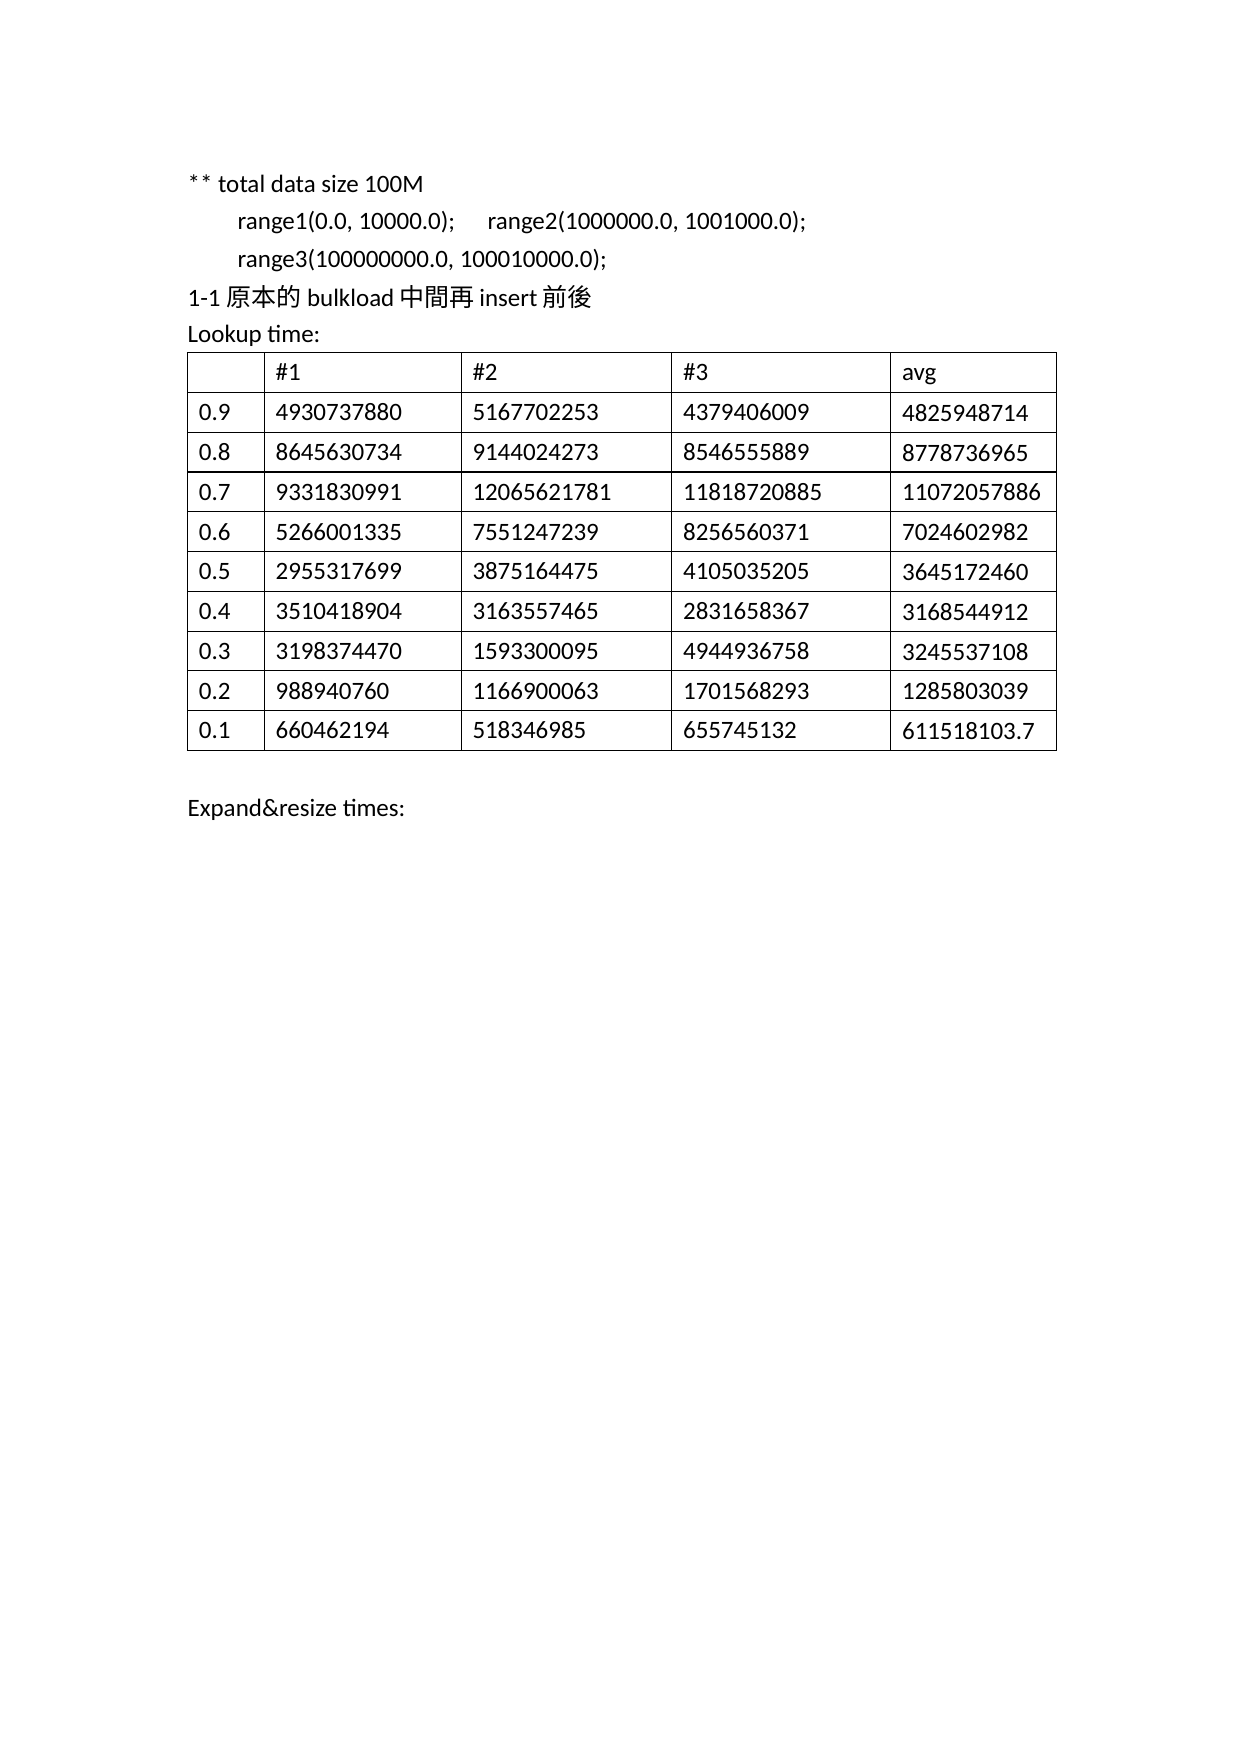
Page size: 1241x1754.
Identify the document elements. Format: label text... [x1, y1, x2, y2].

table_cell 5167702253 [462, 393, 671, 432]
table_cell 1593300095 [462, 632, 671, 670]
table_cell 3875164475 [462, 552, 671, 591]
table_cell 3198374470 [265, 632, 461, 670]
table_cell 0.4 [188, 592, 264, 631]
table_cell 2955317699 [265, 552, 461, 591]
table_cell 3510418904 [265, 592, 461, 631]
table_cell 4930737880 [265, 393, 461, 432]
text 1-1 原本的 bulkload中間再insert前後 [187, 277, 1053, 314]
table_header avg [891, 353, 1056, 392]
table_cell 5266001335 [265, 512, 461, 551]
text Expand&resize times: [187, 788, 1053, 826]
table_cell 518346985 [462, 711, 671, 750]
table_cell 4825948714 [891, 393, 1056, 432]
table_cell 0.7 [188, 473, 264, 511]
text range1(0.0, 10000.0); range2(1000000.0, 1001000.0); range3(100000000.0, 100010000.0); [187, 202, 1053, 277]
table_cell 0.2 [188, 671, 264, 710]
table_cell 611518103.7 [891, 711, 1056, 750]
table_cell 11818720885 [672, 473, 890, 511]
table_cell 1701568293 [672, 671, 890, 710]
table_cell 3168544912 [891, 592, 1056, 631]
table_cell 0.5 [188, 552, 264, 591]
text Lookup time: [187, 314, 1053, 352]
table_cell 9144024273 [462, 433, 671, 471]
table_cell 12065621781 [462, 473, 671, 511]
table_cell 0.9 [188, 393, 264, 432]
table_cell 9331830991 [265, 473, 461, 511]
table_cell 0.1 [188, 711, 264, 750]
table_cell 4944936758 [672, 632, 890, 670]
table_cell 7551247239 [462, 512, 671, 551]
table_cell 3163557465 [462, 592, 671, 631]
table_cell 1166900063 [462, 671, 671, 710]
table_cell 988940760 [265, 671, 461, 710]
table_cell 8256560371 [672, 512, 890, 551]
table_header #1 [265, 353, 461, 392]
table_cell 3645172460 [891, 552, 1056, 591]
table_cell 1285803039 [891, 671, 1056, 710]
table_cell 8778736965 [891, 433, 1056, 471]
table_cell 660462194 [265, 711, 461, 750]
table_cell 8645630734 [265, 433, 461, 471]
table_cell 4379406009 [672, 393, 890, 432]
table_cell 11072057886 [891, 473, 1056, 511]
table_header [188, 353, 264, 392]
table_cell 7024602982 [891, 512, 1056, 551]
table_cell 655745132 [672, 711, 890, 750]
table_cell 0.8 [188, 433, 264, 471]
table_cell 3245537108 [891, 632, 1056, 670]
table_cell 0.3 [188, 632, 264, 670]
table_cell 4105035205 [672, 552, 890, 591]
table_cell 8546555889 [672, 433, 890, 471]
text ** total data size 100M [187, 164, 1053, 202]
table_header #2 [462, 353, 671, 392]
table_header #3 [672, 353, 890, 392]
table_cell 2831658367 [672, 592, 890, 631]
table_cell 0.6 [188, 512, 264, 551]
